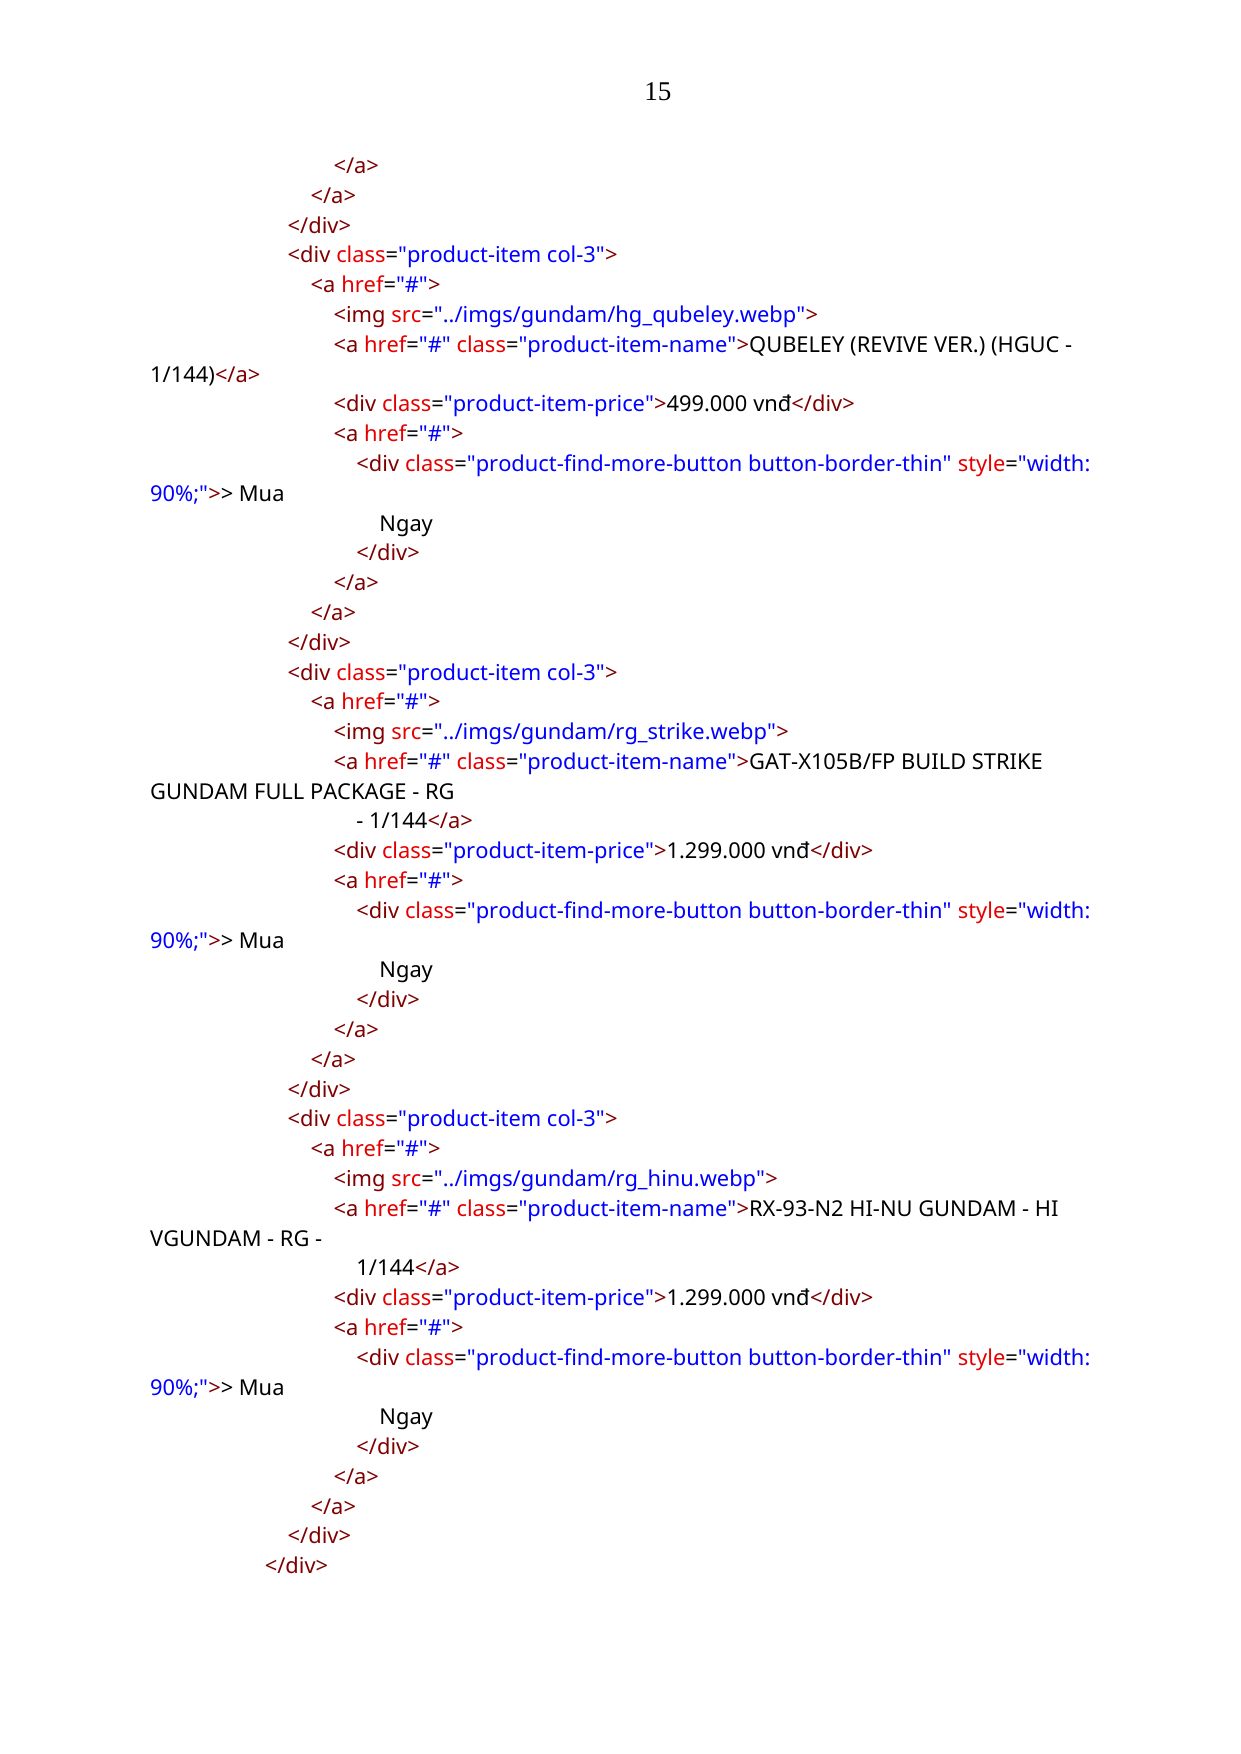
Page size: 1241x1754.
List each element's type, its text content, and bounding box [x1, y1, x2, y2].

text Ngay [150, 1401, 1090, 1431]
text <a href="#" class="product-item-name">GAT-X105B/FP BUILD STRIKE GUNDAM FULL PACKAGE - RG [150, 746, 1090, 805]
text </div> [150, 1073, 1090, 1103]
text </a> [150, 567, 1090, 597]
text <a href="#"> [150, 1133, 1090, 1163]
text </a> [150, 180, 1090, 209]
text <div class="product-item col-3"> [150, 239, 1090, 269]
text <div class="product-item col-3"> [150, 1103, 1090, 1133]
text <div class="product-find-more-button button-border-thin" style="width: 90%;">> Mua [150, 448, 1090, 507]
text <a href="#"> [150, 269, 1090, 299]
text </div> [150, 627, 1090, 656]
text 1/144</a> [150, 1252, 1090, 1282]
text </div> [150, 1550, 1090, 1580]
text </div> [150, 1520, 1090, 1550]
text Ngay [150, 507, 1090, 537]
text <img src="../imgs/gundam/rg_strike.webp"> [150, 716, 1090, 746]
text <div class="product-find-more-button button-border-thin" style="width: 90%;">> Mua [150, 1342, 1090, 1401]
text </a> [150, 1491, 1090, 1520]
text </a> [150, 1461, 1090, 1491]
text </div> [150, 1431, 1090, 1461]
text </a> [150, 1014, 1090, 1044]
text <div class="product-item-price">499.000 vnđ</div> [150, 388, 1090, 418]
text <img src="../imgs/gundam/rg_hinu.webp"> [150, 1163, 1090, 1193]
text <a href="#" class="product-item-name">QUBELEY (REVIVE VER.) (HGUC - 1/144)</a> [150, 329, 1090, 388]
text <div class="product-item col-3"> [150, 656, 1090, 686]
text - 1/144</a> [150, 805, 1090, 835]
text <a href="#"> [150, 865, 1090, 895]
text <a href="#" class="product-item-name">RX-93-Ν2 HI-NU GUNDAM - HI VGUNDAM - RG - [150, 1193, 1090, 1252]
text </a> [150, 150, 1090, 180]
text </div> [150, 537, 1090, 567]
text Ngay [150, 954, 1090, 984]
text <a href="#"> [150, 418, 1090, 448]
text </a> [150, 597, 1090, 627]
text <a href="#"> [150, 686, 1090, 716]
text <div class="product-find-more-button button-border-thin" style="width: 90%;">> Mua [150, 895, 1090, 954]
text <div class="product-item-price">1.299.000 vnđ</div> [150, 1282, 1090, 1312]
text <div class="product-item-price">1.299.000 vnđ</div> [150, 835, 1090, 865]
text </a> [150, 1044, 1090, 1073]
text </div> [150, 209, 1090, 239]
text <img src="../imgs/gundam/hg_qubeley.webp"> [150, 299, 1090, 329]
text <a href="#"> [150, 1312, 1090, 1342]
text </div> [150, 984, 1090, 1014]
